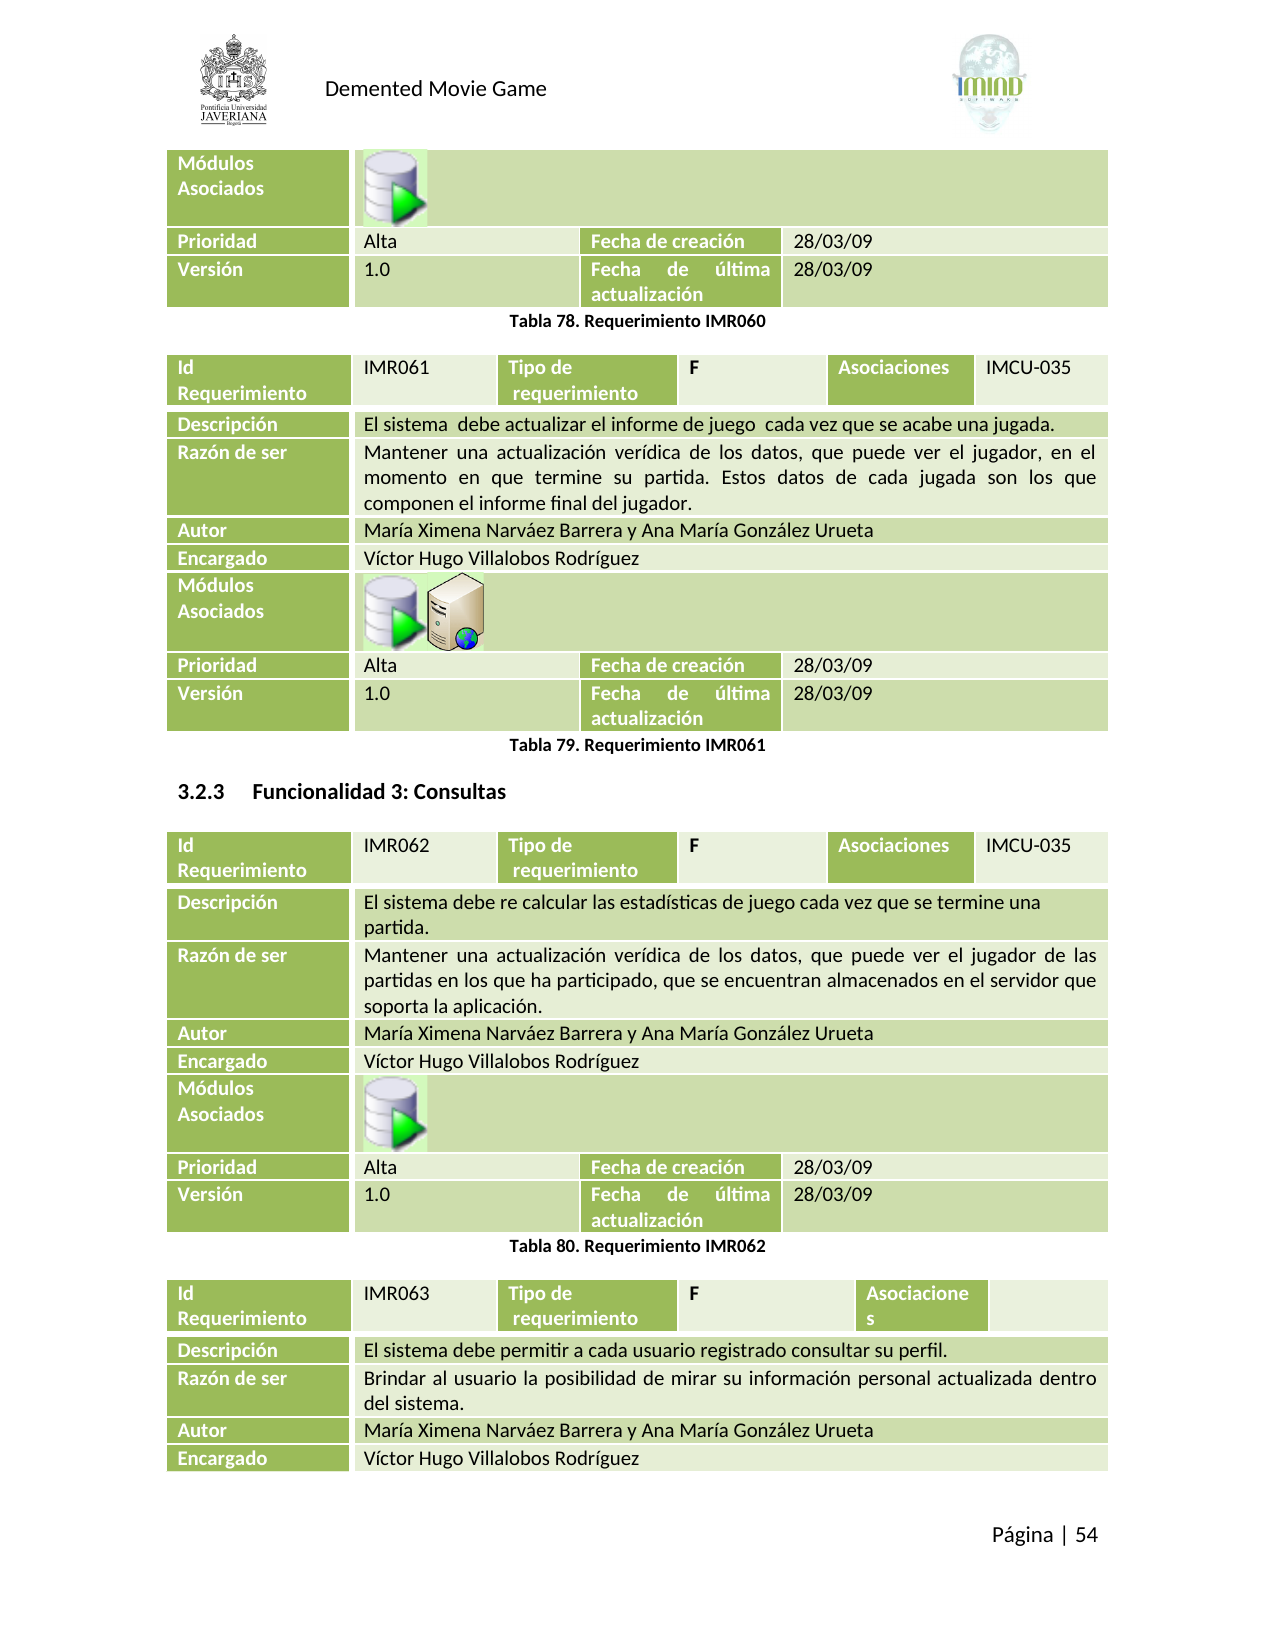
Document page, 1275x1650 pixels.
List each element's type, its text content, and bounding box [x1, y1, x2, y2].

table_header Asociaciones [828, 832, 974, 883]
table_cell Versión [167, 1181, 349, 1232]
table_header Asociaciones [856, 1280, 988, 1331]
table_cell 28/03/09 [783, 228, 1108, 254]
table_cell Fecha de creación [580, 1154, 781, 1179]
text Tabla 79. Requerimiento IMR061 [177, 733, 1098, 756]
table_cell Encargado [167, 545, 349, 570]
table_header Tipo de requerimiento [498, 355, 677, 405]
table_cell [355, 573, 427, 651]
table_cell Módulos Asociados [167, 1075, 349, 1152]
table_cell Versión [167, 680, 349, 731]
table_header F [679, 1280, 854, 1331]
table_cell Víctor Hugo Villalobos Rodríguez [355, 545, 1108, 570]
table_cell María Ximena Narváez Barrera y Ana María González Urueta [355, 518, 1108, 543]
table_cell Encargado [167, 1048, 349, 1073]
table_cell El sistema debe actualizar el informe de juego cada vez que se acabe una jugada. [355, 412, 1108, 437]
table_cell Descripción [167, 412, 349, 437]
table_header IMR061 [353, 355, 496, 405]
table_header IMCU-035 [976, 832, 1108, 883]
table_cell 28/03/09 [783, 653, 1108, 678]
table_cell Fecha de última actualización [581, 256, 781, 307]
table_cell [484, 573, 1108, 651]
table_cell Razón de ser [167, 942, 349, 1018]
table_header Asociaciones [828, 355, 974, 405]
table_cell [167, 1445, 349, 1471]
table_header IMCU-035 [976, 355, 1108, 405]
table_header Id Requerimiento [167, 355, 351, 405]
table_cell 28/03/09 [783, 256, 1108, 307]
table_cell Prioridad [167, 228, 349, 254]
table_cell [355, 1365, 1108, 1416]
table_cell Autor [167, 518, 349, 543]
table_cell El sistema debe permitir a cada usuario registrado consultar su perfil. [355, 1337, 1108, 1363]
table_header Id Requerimiento [167, 832, 351, 883]
table_cell Prioridad [167, 1154, 349, 1179]
table_cell Fecha de última actualización [581, 1181, 781, 1232]
picture [363, 572, 484, 651]
table_cell [355, 150, 363, 226]
table_cell Mantener una actualización verídica de los datos, que puede ver el jugador de las partidas en los que ha participado, que se encuentran almacenados en el servidor que soporta la aplicación. [355, 942, 1108, 1018]
table_cell Módulos Asociados [167, 573, 349, 651]
table_cell 28/03/09 [783, 680, 1108, 731]
table_cell Víctor Hugo Villalobos Rodríguez [355, 1048, 1108, 1073]
picture [363, 149, 428, 227]
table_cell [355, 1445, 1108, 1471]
table_cell Razón de ser [167, 439, 349, 515]
table_header F [679, 355, 826, 405]
picture [200, 34, 267, 126]
table_cell [428, 150, 1108, 226]
table_cell [355, 1075, 363, 1152]
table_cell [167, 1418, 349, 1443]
table_cell Prioridad [167, 653, 349, 678]
table_cell [428, 1075, 1108, 1152]
table_cell Alta [355, 653, 579, 678]
table_cell Alta [355, 228, 579, 254]
picture [951, 34, 1033, 138]
table_cell 28/03/09 [783, 1154, 1108, 1179]
table_cell 28/03/09 [783, 1181, 1108, 1232]
table_cell María Ximena Narváez Barrera y Ana María González Urueta [355, 1020, 1108, 1046]
table_cell Descripción [167, 889, 349, 940]
table_header IMR062 [353, 832, 496, 883]
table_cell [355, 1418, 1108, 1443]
list Funcionalidad 3: Consultas [177, 777, 1098, 805]
table_header Id Requerimiento [167, 1280, 351, 1331]
table_header Tipo de requerimiento [498, 1280, 677, 1331]
table_cell Mantener una actualización verídica de los datos, que puede ver el jugador, en el momento en que termine su partida. Estos datos de cada jugada son los que componen el informe final del jugador. [355, 439, 1108, 515]
table_cell Fecha de creación [580, 228, 781, 254]
table_cell 1.0 [355, 1181, 579, 1232]
table_cell El sistema debe re calcular las estadísticas de juego cada vez que se termine una partida. [355, 889, 1108, 940]
table_cell Descripción [167, 1337, 349, 1363]
table_header Tipo de requerimiento [498, 832, 677, 883]
table_cell Autor [167, 1020, 349, 1046]
table_cell Versión [167, 256, 349, 307]
table_cell Fecha de última actualización [581, 680, 781, 731]
table_cell Alta [355, 1154, 579, 1179]
table_cell Fecha de creación [580, 653, 781, 678]
table_cell Módulos Asociados [167, 150, 349, 226]
table_cell 1.0 [355, 256, 579, 307]
picture [363, 1075, 428, 1152]
table_header IMR063 [353, 1280, 496, 1331]
text Tabla 78. Requerimiento IMR060 [177, 309, 1098, 332]
table_cell Razón de ser [167, 1365, 349, 1416]
text Tabla 80. Requerimiento IMR062 [177, 1234, 1098, 1257]
table_cell 1.0 [355, 680, 579, 731]
table_header F [679, 832, 826, 883]
table_header [990, 1280, 1108, 1331]
